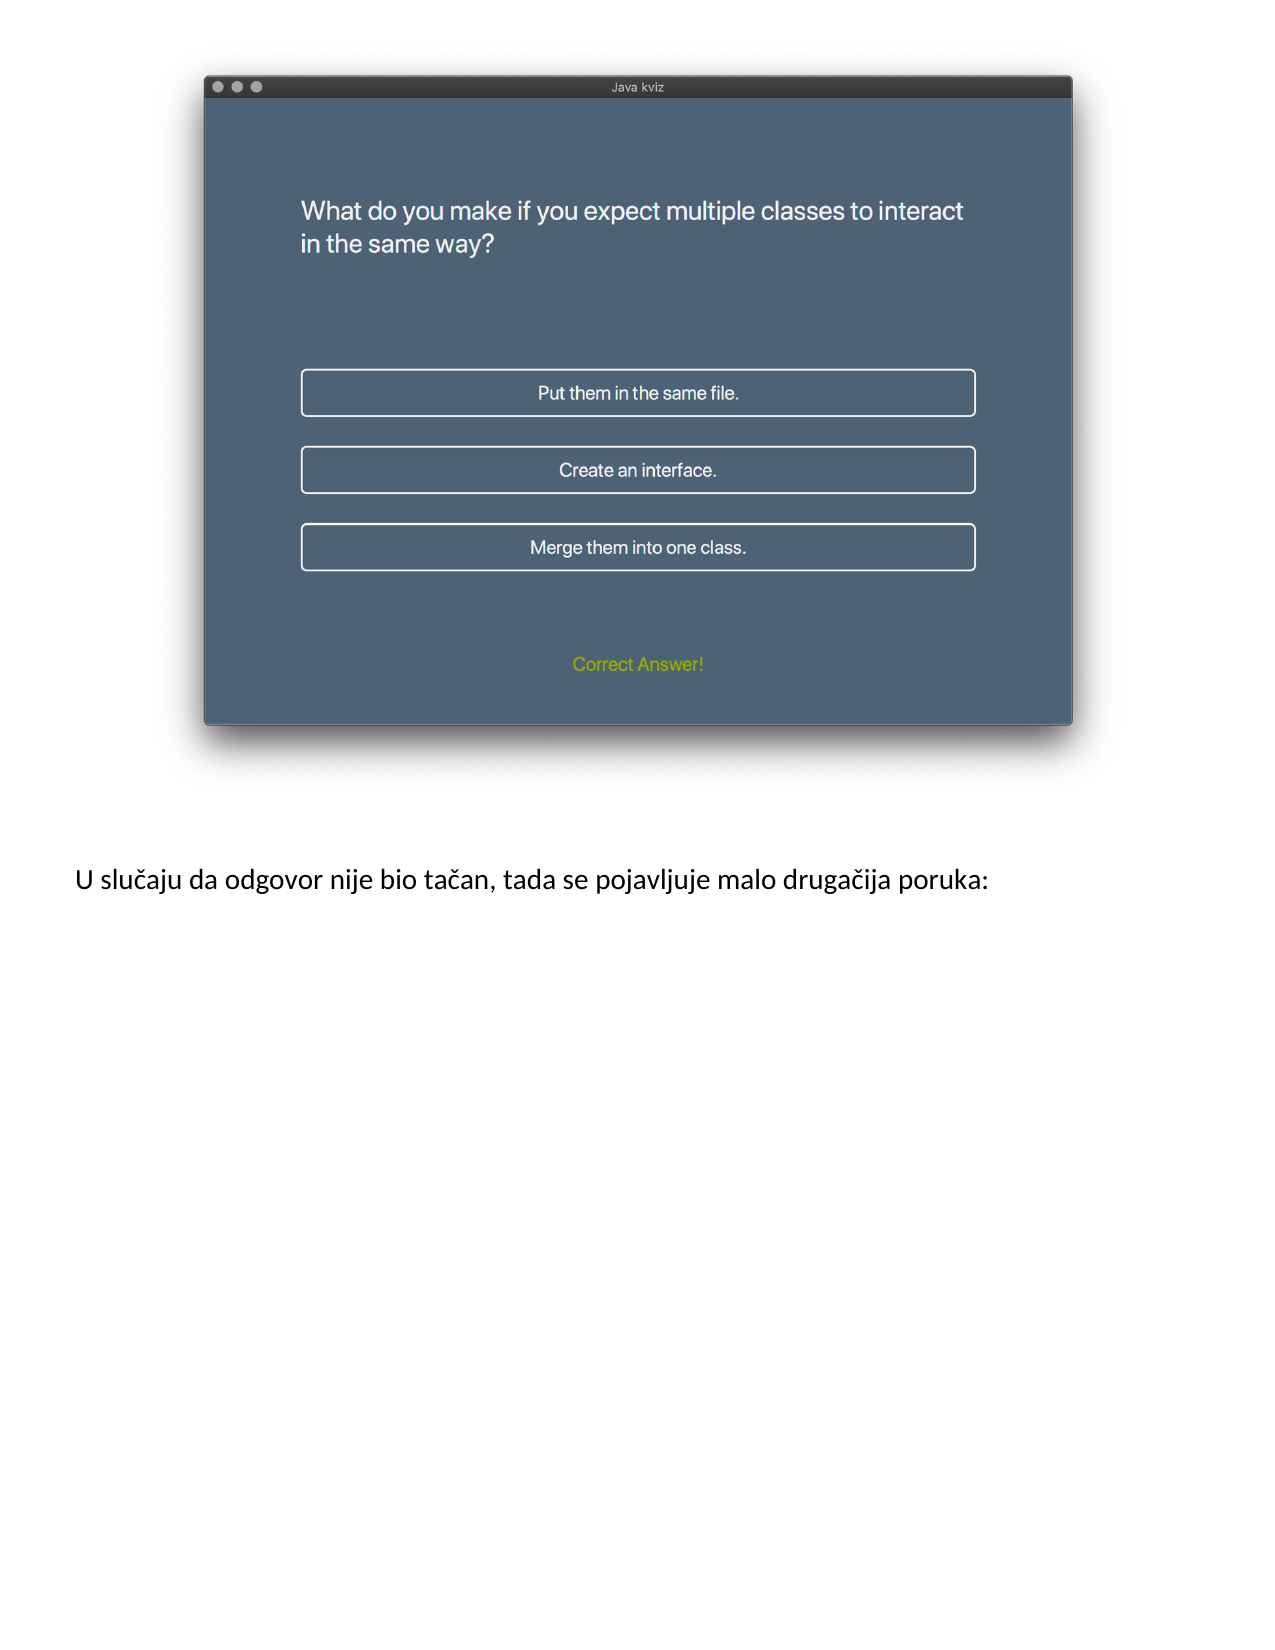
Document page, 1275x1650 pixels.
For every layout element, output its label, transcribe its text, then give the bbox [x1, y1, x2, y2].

text U slučaju da odgovor nije bio tačan, tada se pojavljuje malo drugačija poruka: [75, 820, 1200, 897]
picture [150, 39, 1125, 796]
